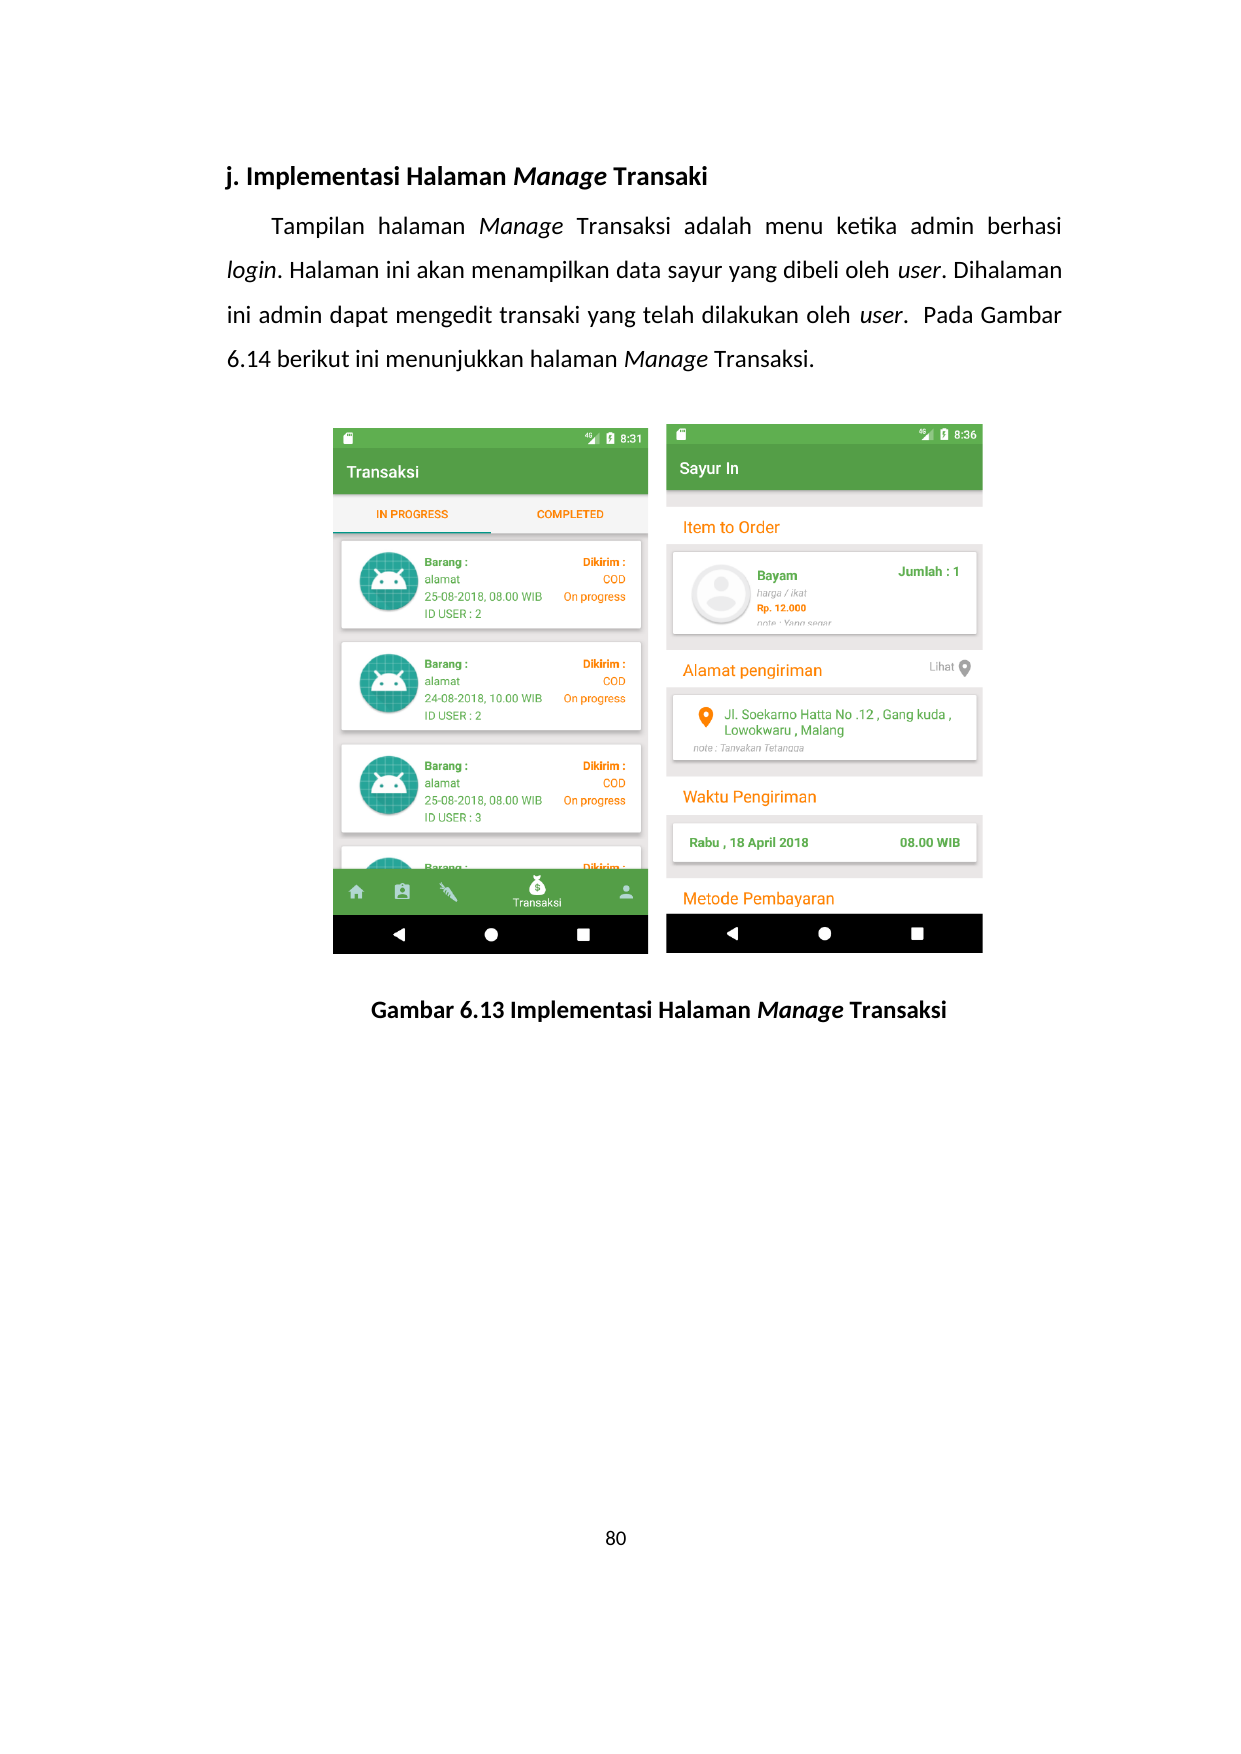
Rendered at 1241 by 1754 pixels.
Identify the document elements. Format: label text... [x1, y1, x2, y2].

picture [333, 428, 649, 954]
subtitle Gambar 6.13 Implementasi Halaman Manage Transaksi [226, 994, 1092, 1025]
text Tampilan halaman Manage Transaksi adalah menu ketika admin berhasi login. Halaman ini akan menampilkan data sayur yang dibeli oleh user. Dihalaman ini admin dapat mengedit transaki yang telah dilakukan oleh user. Pada Gambar 6.14 berikut ini menunjukkan halaman Manage Transaksi. [227, 210, 1062, 374]
picture [666, 424, 983, 953]
text j. Implementasi Halaman Manage Transaki [226, 159, 1090, 192]
